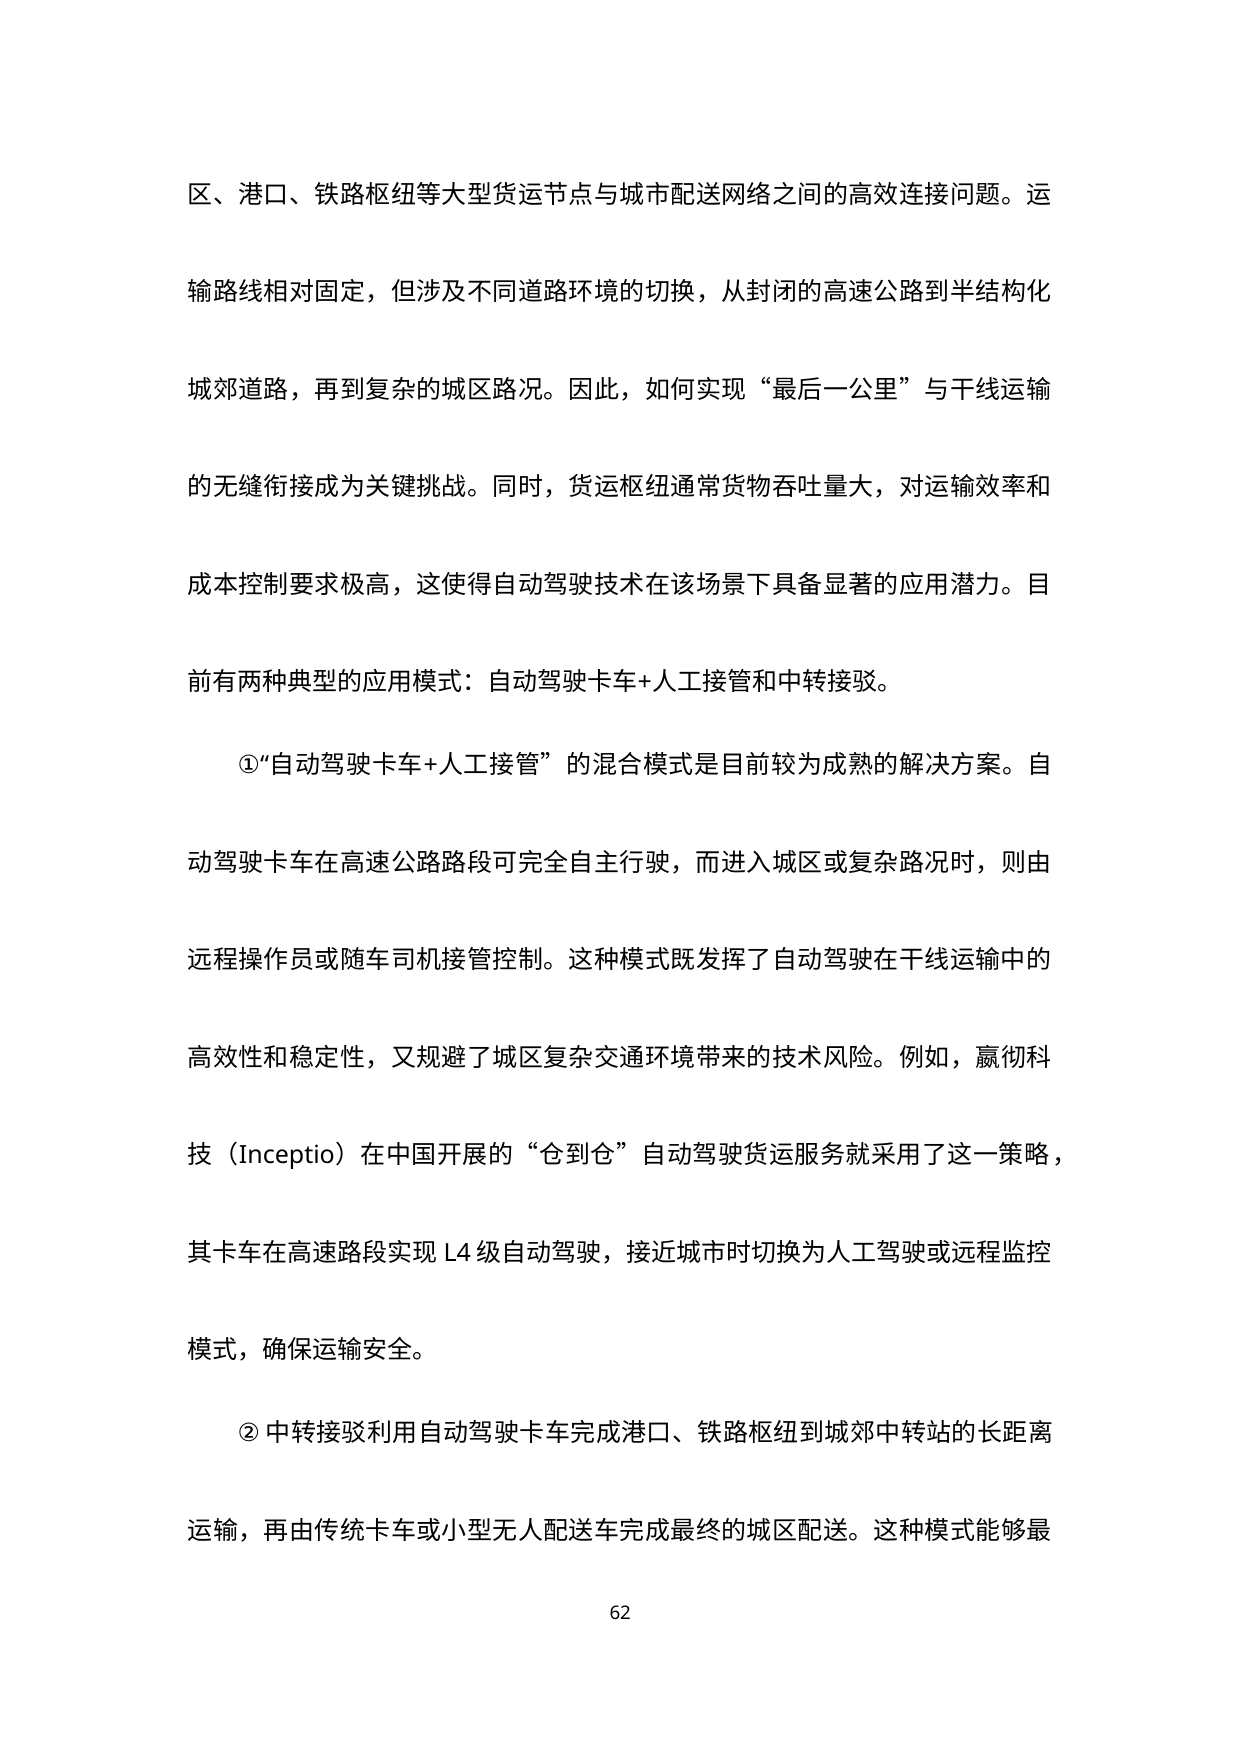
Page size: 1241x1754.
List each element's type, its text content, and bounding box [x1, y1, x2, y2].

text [187, 1398, 1053, 1561]
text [187, 160, 1053, 712]
text ①“自动驾驶卡车+人工接管”的混合模式是目前较为成熟的解决方案。自动驾驶卡车在高速公路路段可完全自主行驶，而进入城区或复杂路况时，则由远程操作员或随车司机接管控制。这种模式既发挥了自动驾驶在干线运输中的高效性和稳定性，又规避了城区复杂交通环境带来的技术风险。例如，嬴彻科技（Inceptio）在中国开展的“仓到仓”自动驾驶货运服务就采用了这一策略，其卡车在高速路段实现L4级自动驾驶，接近城市时切换为人工驾驶或远程监控模式，确保运输安全。 [187, 730, 1053, 1380]
